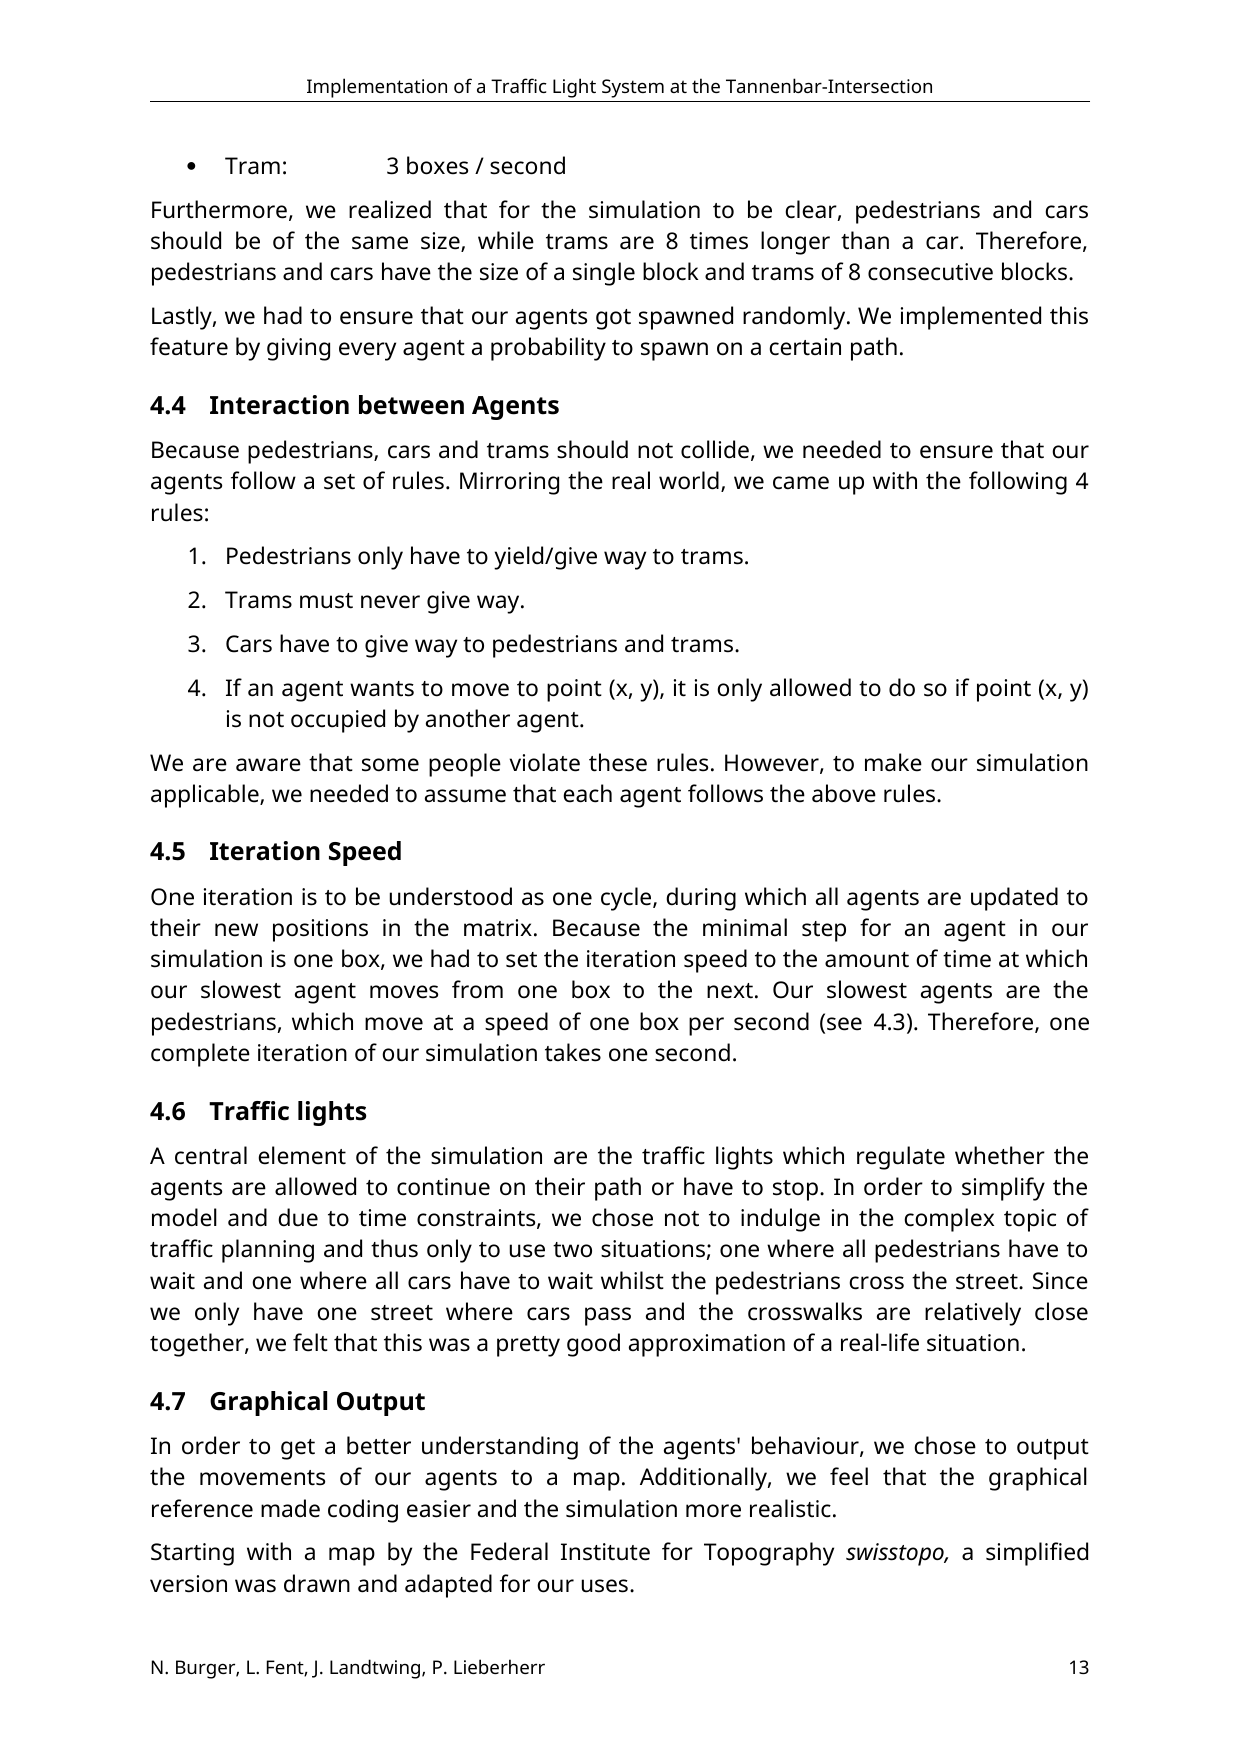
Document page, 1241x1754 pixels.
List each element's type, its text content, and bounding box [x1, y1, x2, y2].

list Pedestrians only have to yield/give way to trams. [187, 540, 1090, 572]
subtitle Graphical Output [150, 1383, 1090, 1417]
list Trams must never give way. [187, 584, 1090, 615]
text Lastly, we had to ensure that our agents got spawned randomly. We implemented this feature by giving every agent a probability to spawn on a certain path. [150, 300, 1090, 362]
text A central element of the simulation are the traffic lights which regulate whether the agents are allowed to continue on their path or have to stop. In order to simplify the model and due to time constraints, we chose not to indulge in the complex topic of traffic planning and thus only to use two situations; one where all pedestrians have to wait and one where all cars have to wait whilst the pedestrians cross the street. Since we only have one street where cars pass and the crosswalks are relatively close together, we felt that this was a pretty good approximation of a real-life situation. [150, 1140, 1090, 1358]
text In order to get a better understanding of the agents' behaviour, we chose to output the movements of our agents to a map. Additionally, we feel that the graphical reference made coding easier and the simulation more realistic. [150, 1430, 1090, 1524]
text Because pedestrians, cars and trams should not collide, we needed to ensure that our agents follow a set of rules. Mirroring the real world, we came up with the following 4 rules: [150, 434, 1090, 528]
list If an agent wants to move to point (x, y), it is only allowed to do so if point (x, y) is not occupied by another agent. [187, 672, 1090, 734]
list Cars have to give way to pedestrians and trams. [187, 628, 1090, 659]
text We are aware that some people violate these rules. However, to make our simulation applicable, we needed to assume that each agent follows the above rules. [150, 747, 1090, 809]
list Tram: 3 boxes / second [187, 150, 1090, 181]
subtitle Traffic lights [150, 1093, 1090, 1127]
subtitle Interaction between Agents [150, 387, 1090, 422]
text Starting with a map by the Federal Institute for Topography swisstopo, a simplified version was drawn and adapted for our uses. [150, 1536, 1090, 1599]
text One iteration is to be understood as one cycle, during which all agents are updated to their new positions in the matrix. Because the minimal step for an agent in our simulation is one box, we had to set the iteration speed to the amount of time at which our slowest agent moves from one box to the next. Our slowest agents are the pedestrians, which move at a speed of one box per second (see 4.3). Therefore, one complete iteration of our simulation takes one second. [150, 881, 1090, 1068]
text Furthermore, we realized that for the simulation to be clear, pedestrians and cars should be of the same size, while trams are 8 times longer than a car. Therefore, pedestrians and cars have the size of a single block and trams of 8 consecutive blocks. [150, 194, 1090, 287]
subtitle Iteration Speed [150, 834, 1090, 868]
